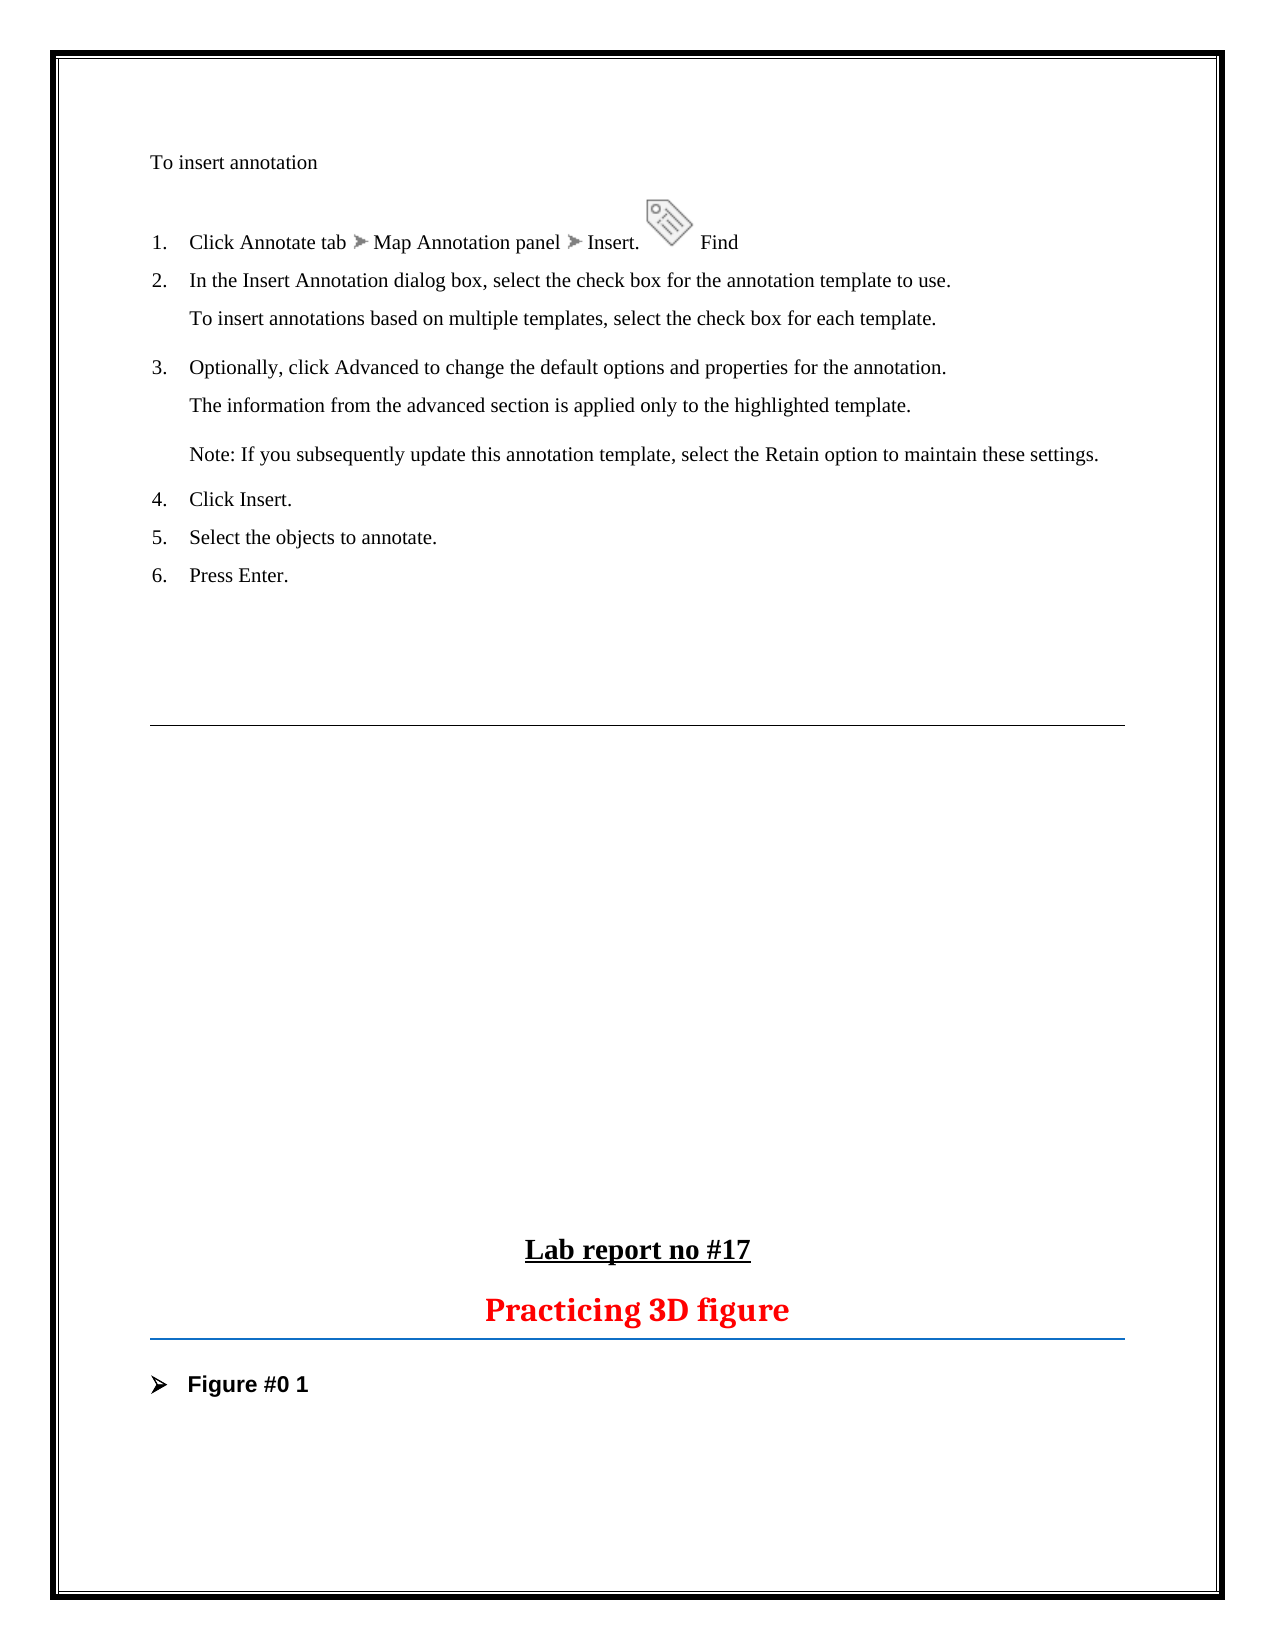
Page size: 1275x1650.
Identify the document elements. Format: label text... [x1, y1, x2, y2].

text Lab report no #17 [150, 1232, 1125, 1266]
list Optionally, click Advanced to change the default options and properties for the annotation. [152, 355, 1125, 379]
text To insert annotation [150, 150, 1125, 174]
list Select the objects to annotate. [152, 525, 1125, 549]
text To insert annotations based on multiple templates, select the check box for each template. [189, 306, 1125, 330]
text The information from the advanced section is applied only to the highlighted template. [189, 393, 1125, 417]
list Click Insert. [152, 487, 1125, 511]
picture [645, 199, 696, 249]
list Click Annotate tabMap Annotation panelInsert. Find [152, 199, 1125, 254]
list In the Insert Annotation dialog box, select the check box for the annotation template to use. [152, 268, 1125, 292]
picture [560, 231, 588, 249]
list Press Enter. [152, 563, 1125, 587]
text Note: If you subsequently update this annotation template, select the Retain option to maintain these settings. [189, 442, 1125, 466]
list Figure #0 1 [150, 1371, 1125, 1398]
picture [346, 231, 373, 249]
title Practicing 3D figure [150, 1291, 1125, 1338]
